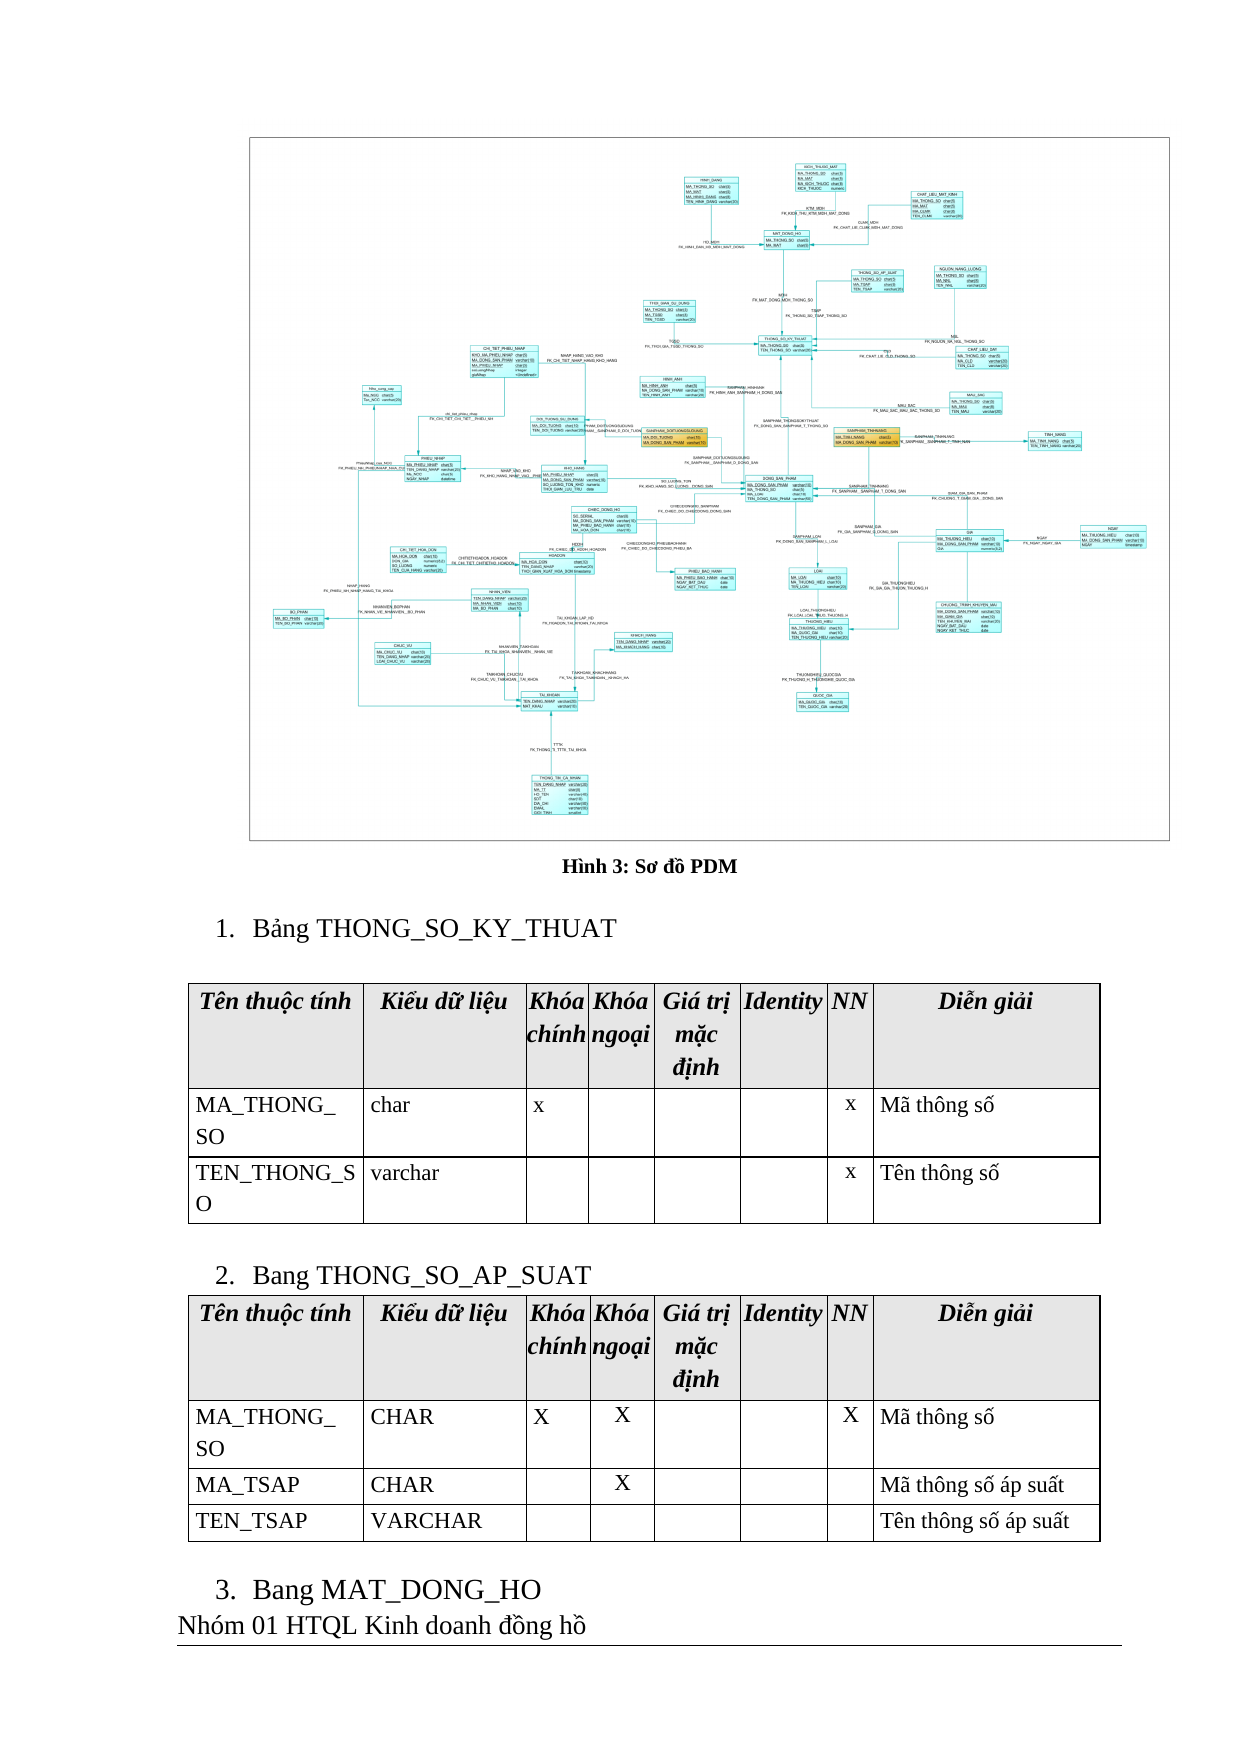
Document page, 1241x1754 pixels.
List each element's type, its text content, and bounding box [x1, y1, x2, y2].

table_cell Mã thông số [874, 1089, 1099, 1156]
table_header Kiểu dữ liệu [364, 984, 526, 1088]
list Bảng THONG_SO_KY_THUAT [215, 912, 1122, 943]
table_cell TEN_THONG_SO [189, 1158, 363, 1223]
table_cell x [828, 1158, 873, 1223]
table_cell [589, 1089, 654, 1156]
table_header Khóa ngoại [591, 1296, 654, 1400]
table_cell [655, 1089, 740, 1156]
table_header Kiểu dữ liệu [364, 1296, 526, 1400]
table_cell x [527, 1089, 588, 1156]
table_header NN [828, 984, 873, 1088]
list Bang THONG_SO_AP_SUAT [215, 1259, 1122, 1291]
table_header Giá trị mặc định [655, 1296, 740, 1400]
table_cell MA_TSAP [189, 1469, 363, 1504]
table_cell [741, 1401, 827, 1468]
table_cell Mã thông số áp suất [874, 1469, 1099, 1504]
table_header Diễn giải [874, 1296, 1099, 1400]
table_cell [527, 1505, 590, 1541]
table_cell CHAR [364, 1469, 526, 1504]
table_header Tên thuộc tính [189, 1296, 363, 1400]
table_cell [655, 1401, 740, 1468]
table_cell TEN_TSAP [189, 1505, 363, 1541]
table_cell x [828, 1089, 873, 1156]
table_header Giá trị mặc định [655, 984, 740, 1088]
table_cell MA_THONG_ SO [189, 1401, 363, 1468]
picture [237, 118, 1182, 850]
table_header Khóa chính [527, 984, 588, 1088]
table_cell [741, 1089, 827, 1156]
table_cell [527, 1158, 588, 1223]
table_cell [655, 1158, 740, 1223]
table_cell Tên thông số [874, 1158, 1099, 1223]
table_header Tên thuộc tính [189, 984, 363, 1088]
table_cell [589, 1158, 654, 1223]
table_cell VARCHAR [364, 1505, 526, 1541]
table_cell Mã thông số [874, 1401, 1099, 1468]
table_cell varchar [364, 1158, 526, 1223]
table_cell CHAR [364, 1401, 526, 1468]
table_cell MA_THONG_ SO [189, 1089, 363, 1156]
table_cell [655, 1505, 740, 1541]
table_cell [591, 1505, 654, 1541]
table_header Identity [741, 1296, 827, 1400]
table_cell [741, 1505, 827, 1541]
table_header Khóa chính [527, 1296, 590, 1400]
table_cell [741, 1469, 827, 1504]
table_header NN [828, 1296, 873, 1400]
table_cell X [527, 1401, 590, 1468]
table_cell [655, 1469, 740, 1504]
table_cell [828, 1505, 873, 1541]
table_cell [741, 1158, 827, 1223]
list Bang MAT_DONG_HO [215, 1572, 1122, 1605]
table_cell X [828, 1401, 873, 1468]
table_cell [527, 1469, 590, 1504]
table_header Diễn giải [874, 984, 1099, 1088]
text Hình 3: Sơ đồ PDM [177, 854, 1122, 878]
table_header Khóa ngoại [589, 984, 654, 1088]
table_header Identity [741, 984, 827, 1088]
table_cell [828, 1469, 873, 1504]
table_cell X [591, 1401, 654, 1468]
table_cell Tên thông số áp suất [874, 1505, 1099, 1541]
table_cell char [364, 1089, 526, 1156]
table_cell X [591, 1469, 654, 1504]
